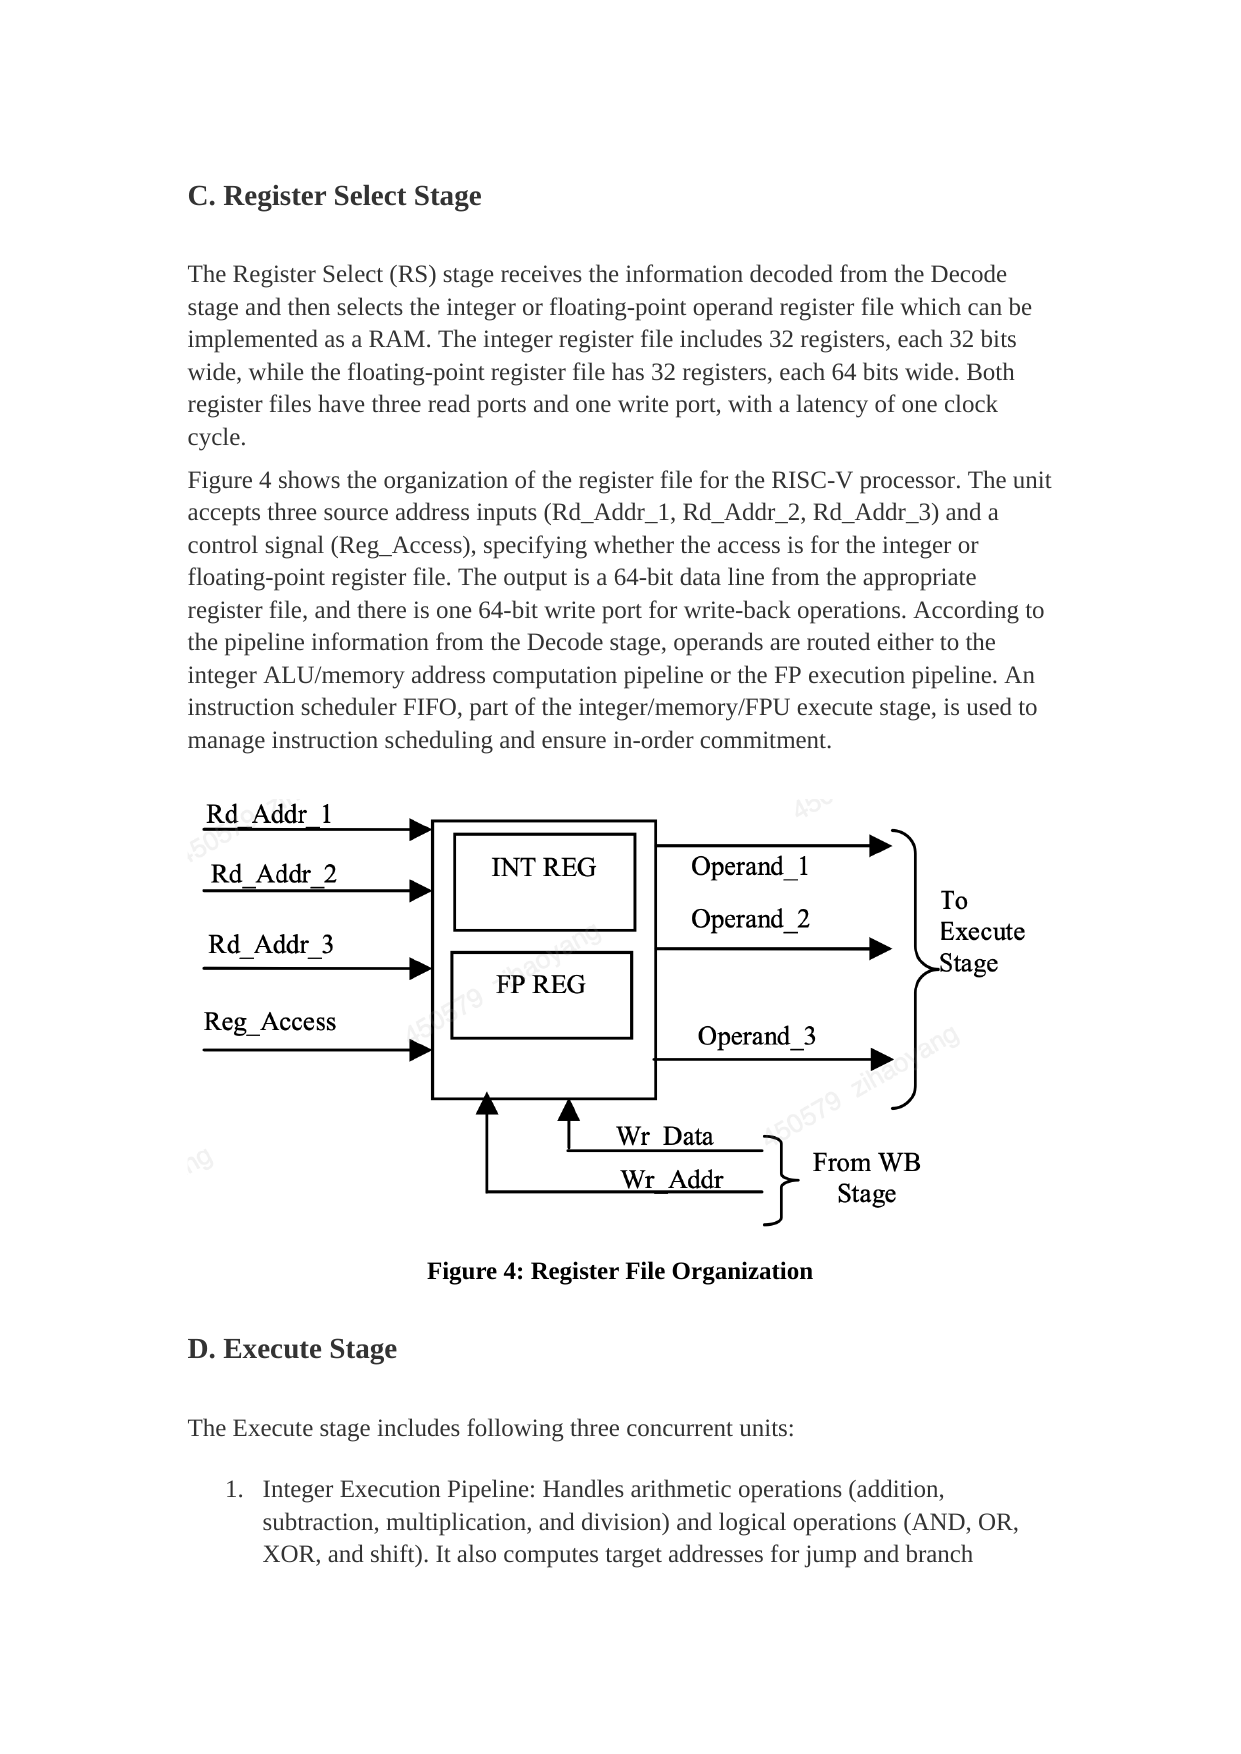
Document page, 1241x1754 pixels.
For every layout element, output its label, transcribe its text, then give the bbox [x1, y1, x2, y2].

text The Register Select (RS) stage receives the information decoded from the Decode stage and then selects the integer or floating-point operand register file which can be implemented as a RAM. The integer register file includes 32 registers, each 32 bits wide, while the floating-point register file has 32 registers, each 64 bits wide. Both register files have three read ports and one write port, with a latency of one clock cycle. [187, 257, 1053, 452]
subtitle D. Execute Stage [187, 1316, 1053, 1381]
subtitle C. Register Select Stage [187, 162, 1053, 227]
text Figure 4: Register File Organization [187, 1254, 1053, 1287]
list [225, 1473, 1053, 1570]
picture [187, 799, 1053, 1234]
text Figure 4 shows the organization of the register file for the RISC-V processor. The unit accepts three source address inputs (Rd_Addr_1, Rd_Addr_2, Rd_Addr_3) and a control signal (Reg_Access), specifying whether the access is for the integer or floating-point register file. The output is a 64-bit data line from the appropriate register file, and there is one 64-bit write port for write-back operations. According to the pipeline information from the Decode stage, operands are routed either to the integer ALU/memory address computation pipeline or the FP execution pipeline. An instruction scheduler FIFO, part of the integer/memory/FPU execute stage, is used to manage instruction scheduling and ensure in-order commitment. [187, 463, 1053, 756]
text The Execute stage includes following three concurrent units: [187, 1411, 1053, 1443]
